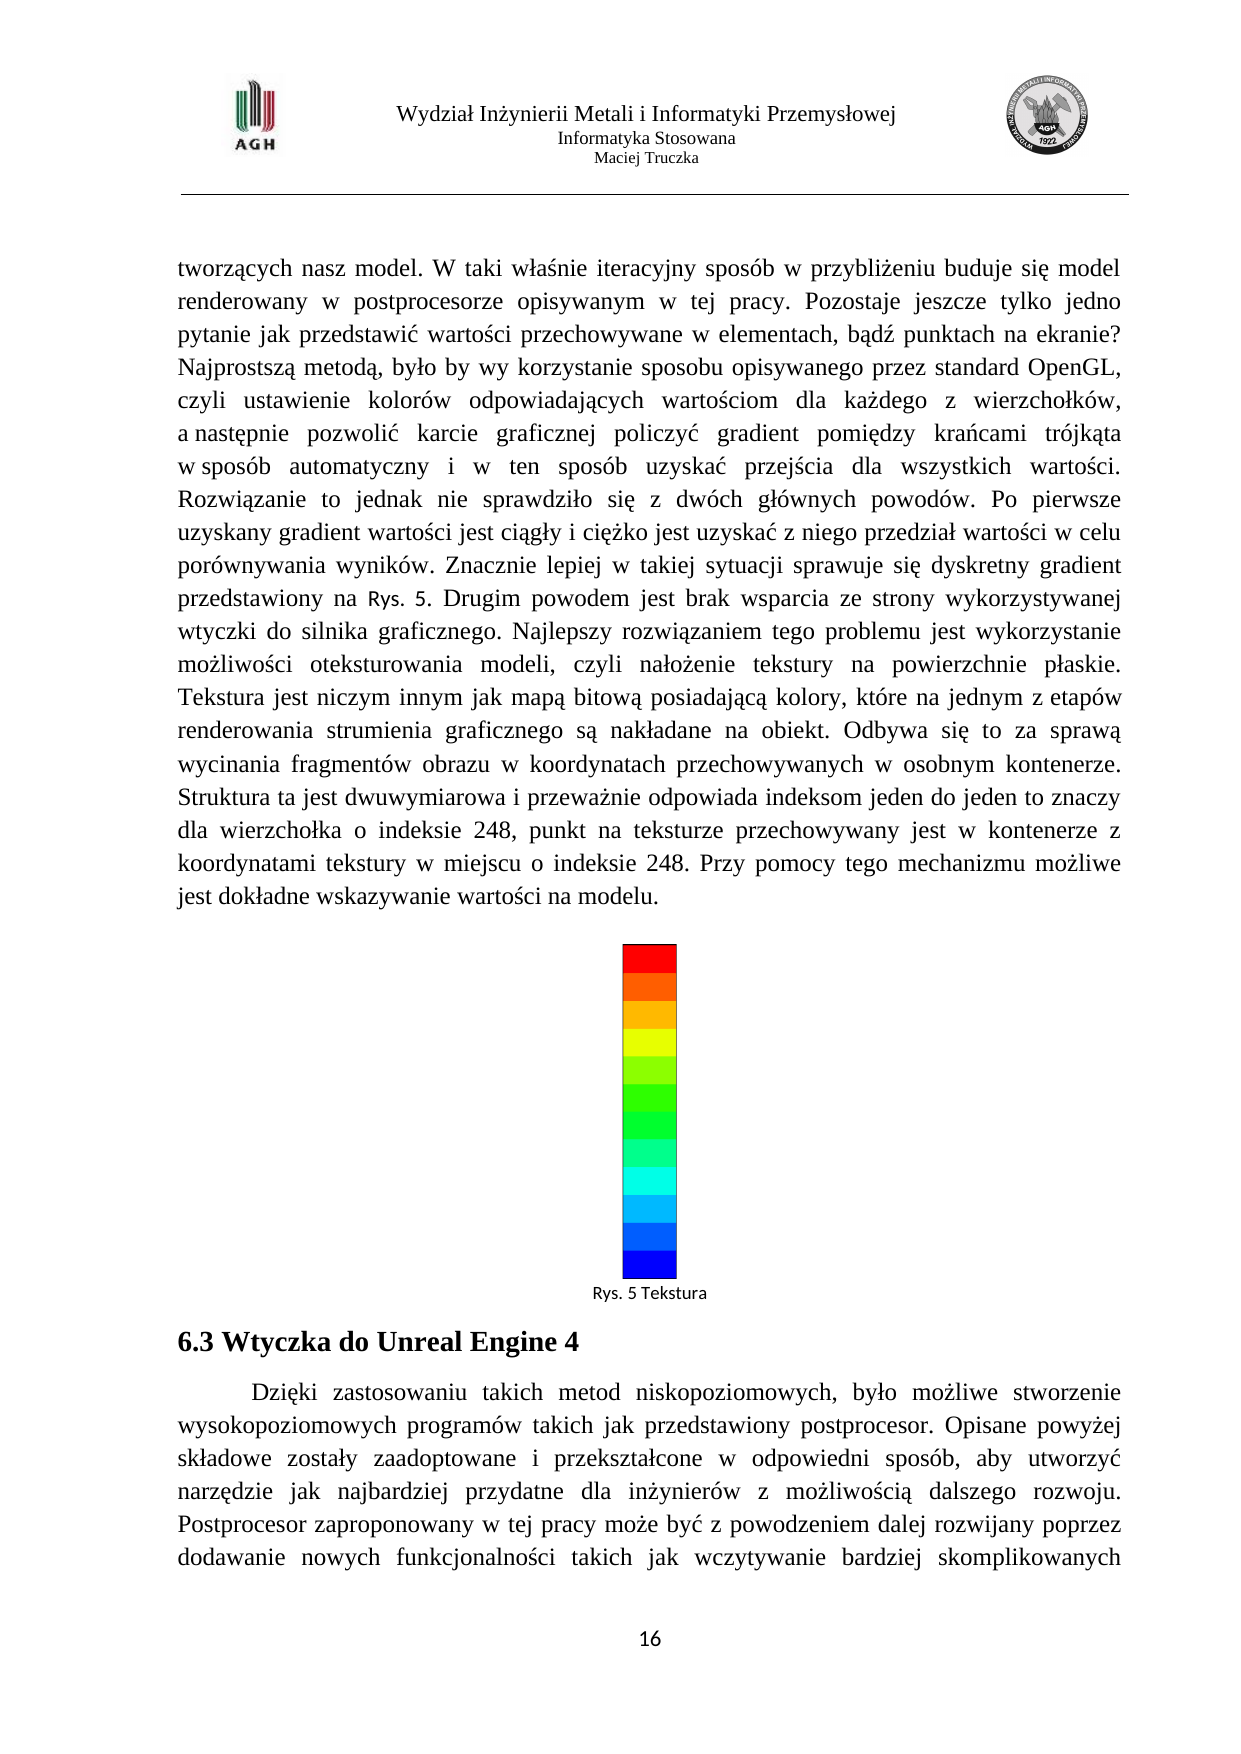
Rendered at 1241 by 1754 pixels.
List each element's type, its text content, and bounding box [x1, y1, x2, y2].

picture [622, 1224, 677, 1279]
text 6.3 Wtyczka do Unreal Engine 4 [177, 1324, 1122, 1358]
picture [622, 944, 677, 1194]
picture [221, 73, 289, 157]
text Rys. 5 Tekstura [177, 1281, 1122, 1304]
picture [1004, 73, 1089, 157]
